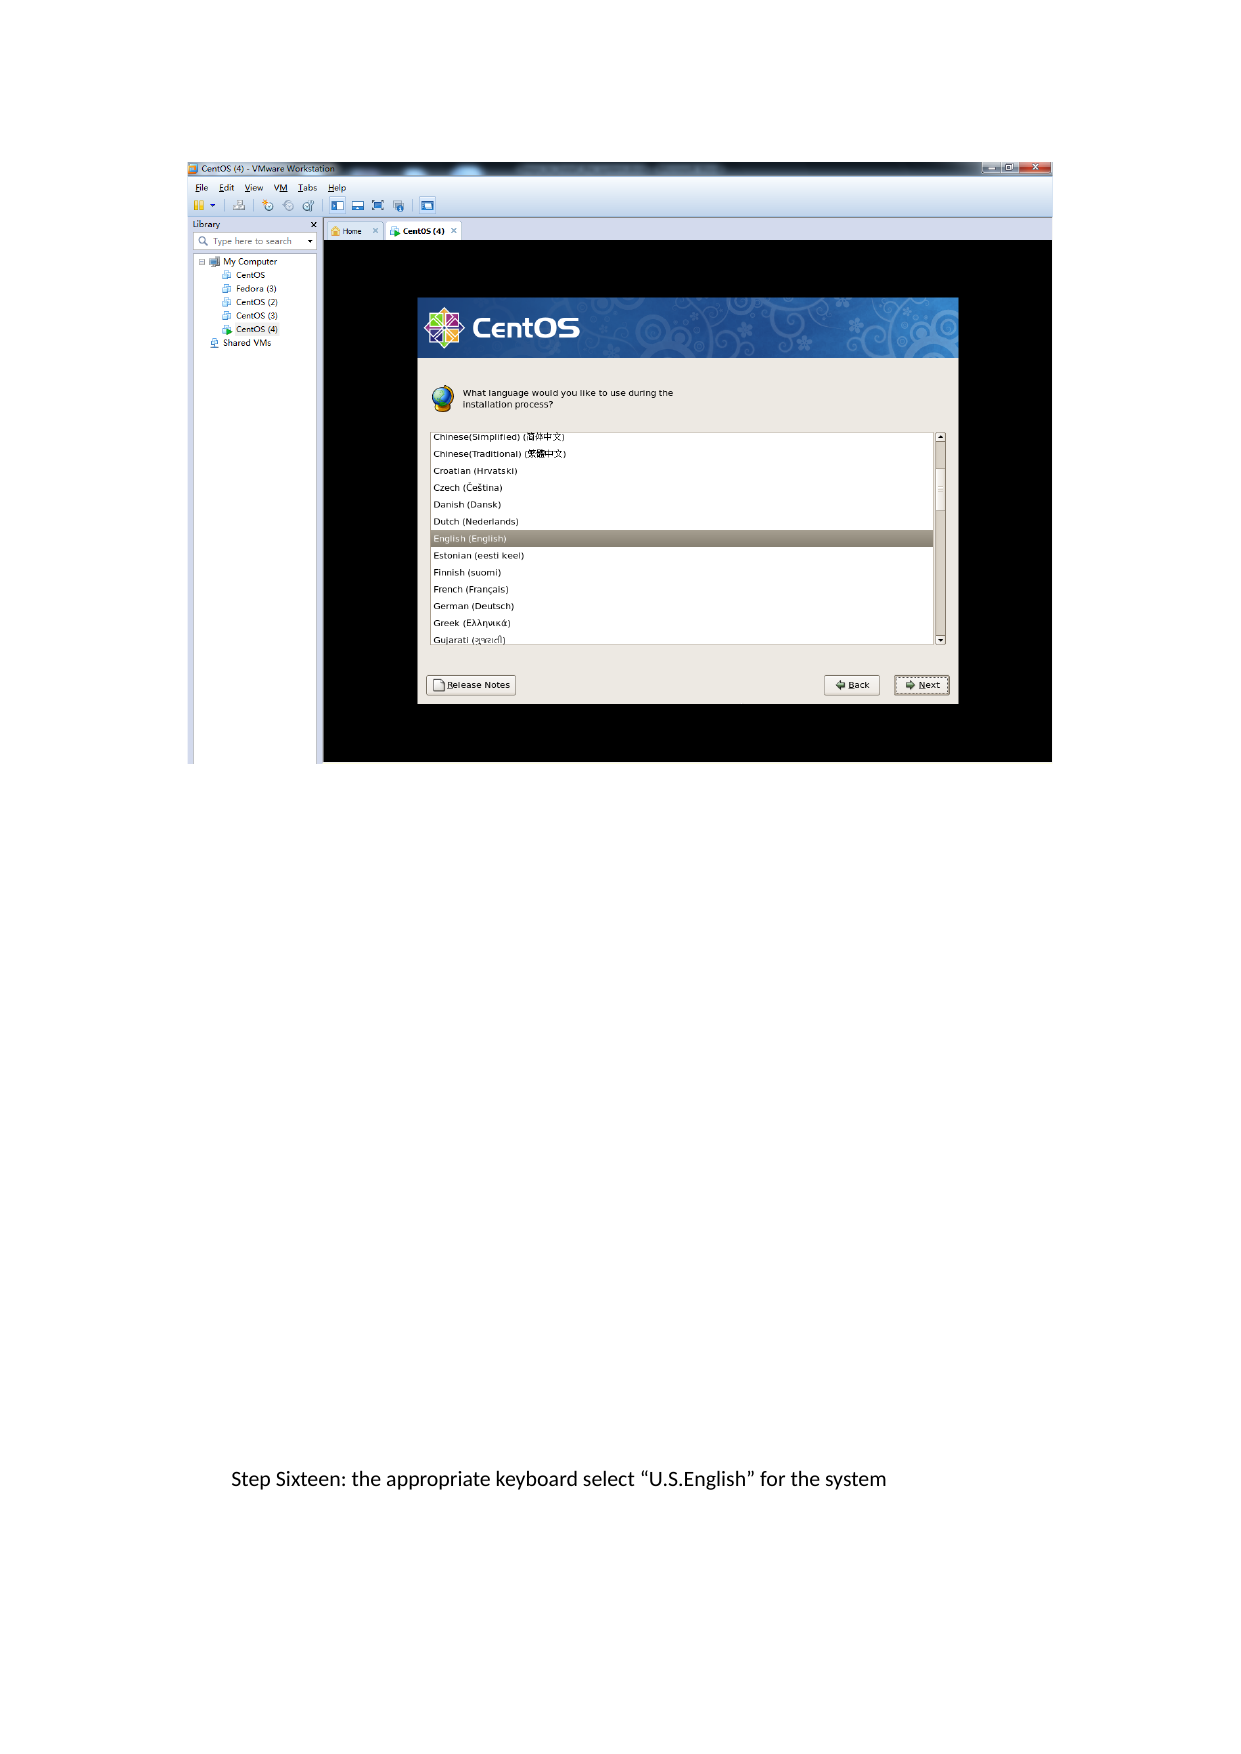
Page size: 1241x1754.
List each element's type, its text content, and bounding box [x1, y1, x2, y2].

picture [187, 162, 1053, 764]
text Step Sixteen: the appropriate keyboard select “U.S.English” for the system [187, 1462, 1053, 1494]
